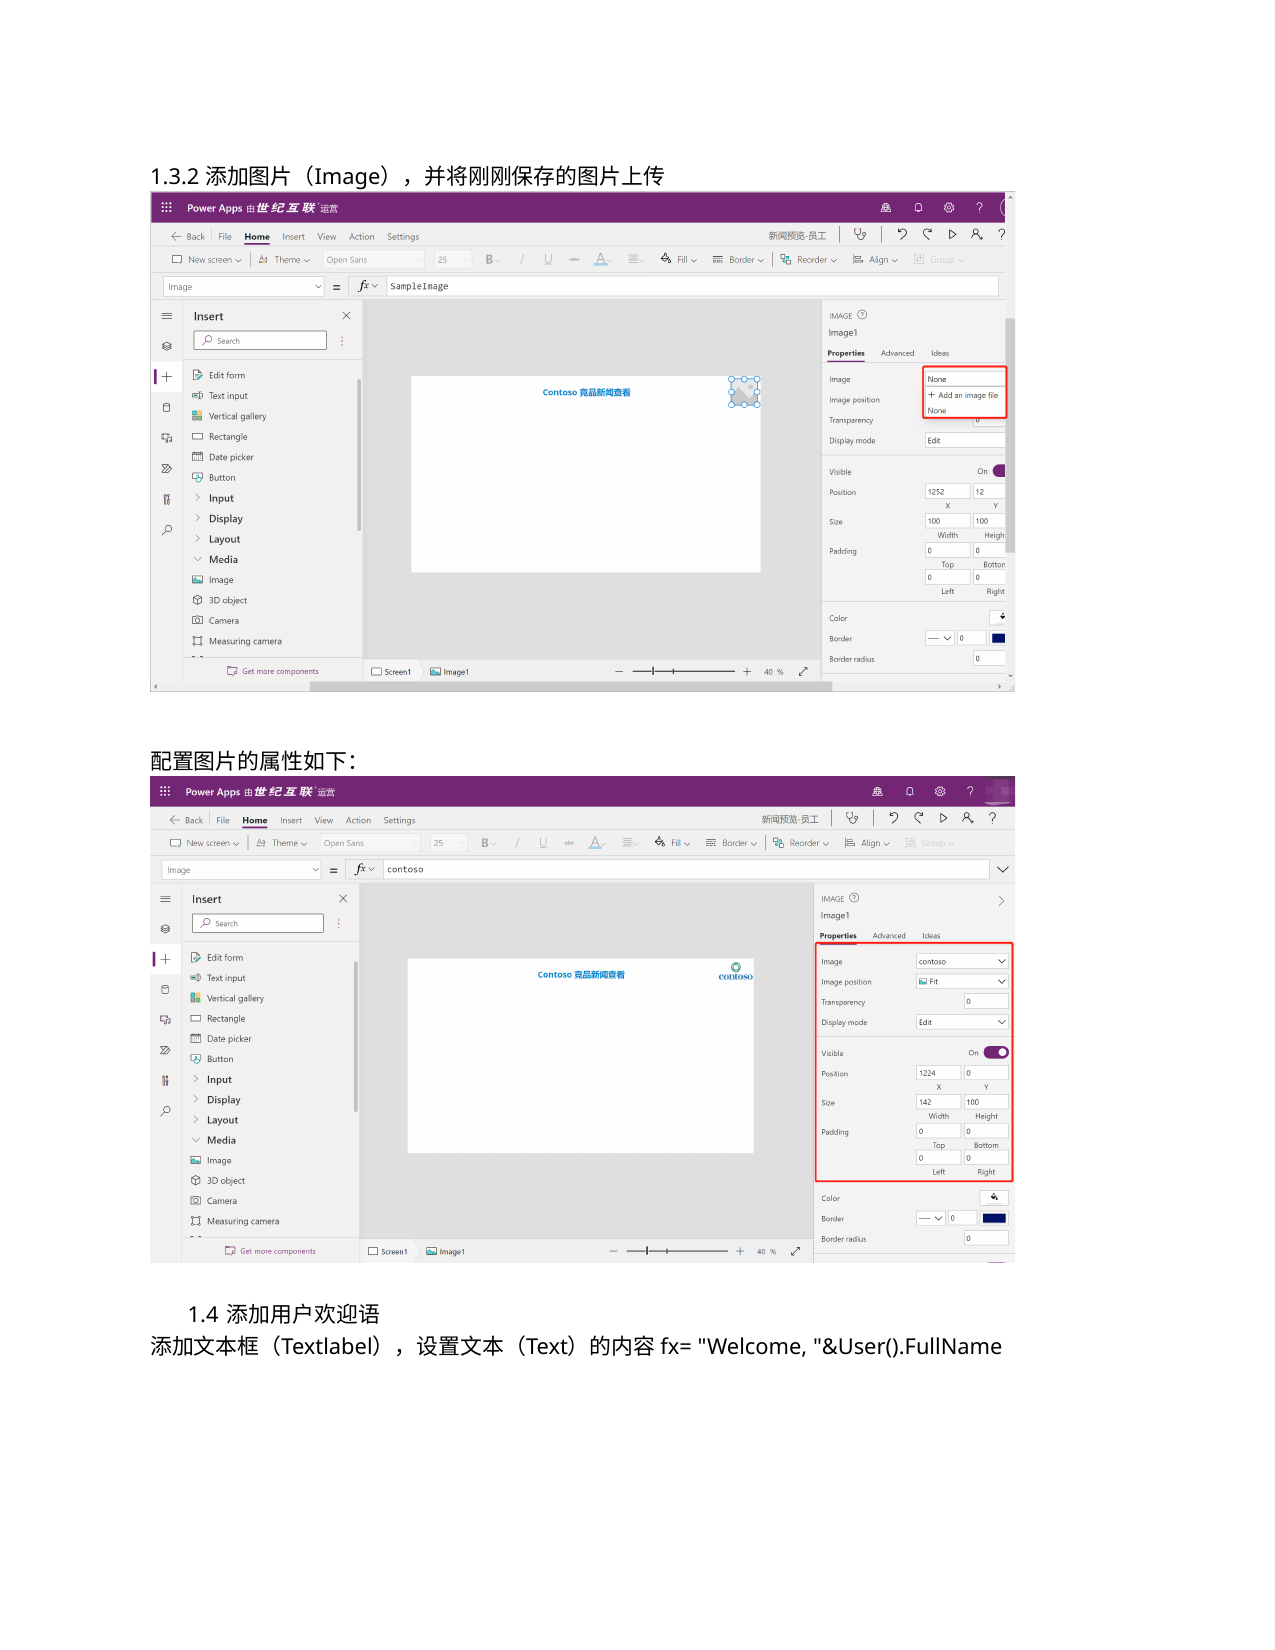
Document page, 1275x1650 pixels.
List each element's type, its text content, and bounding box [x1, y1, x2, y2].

text 1.3.2 添加图片（Image），并将刚刚保存的图片上传 [150, 159, 1125, 191]
picture [150, 776, 1016, 1263]
text 配置图片的属性如下： [150, 744, 1125, 776]
text 添加文本框（Textlabel），设置文本（Text）的内容 fx= "Welcome, "&User().FullName [150, 1329, 1125, 1361]
list 添加用户欢迎语 [187, 1296, 1125, 1329]
picture [150, 191, 1016, 692]
